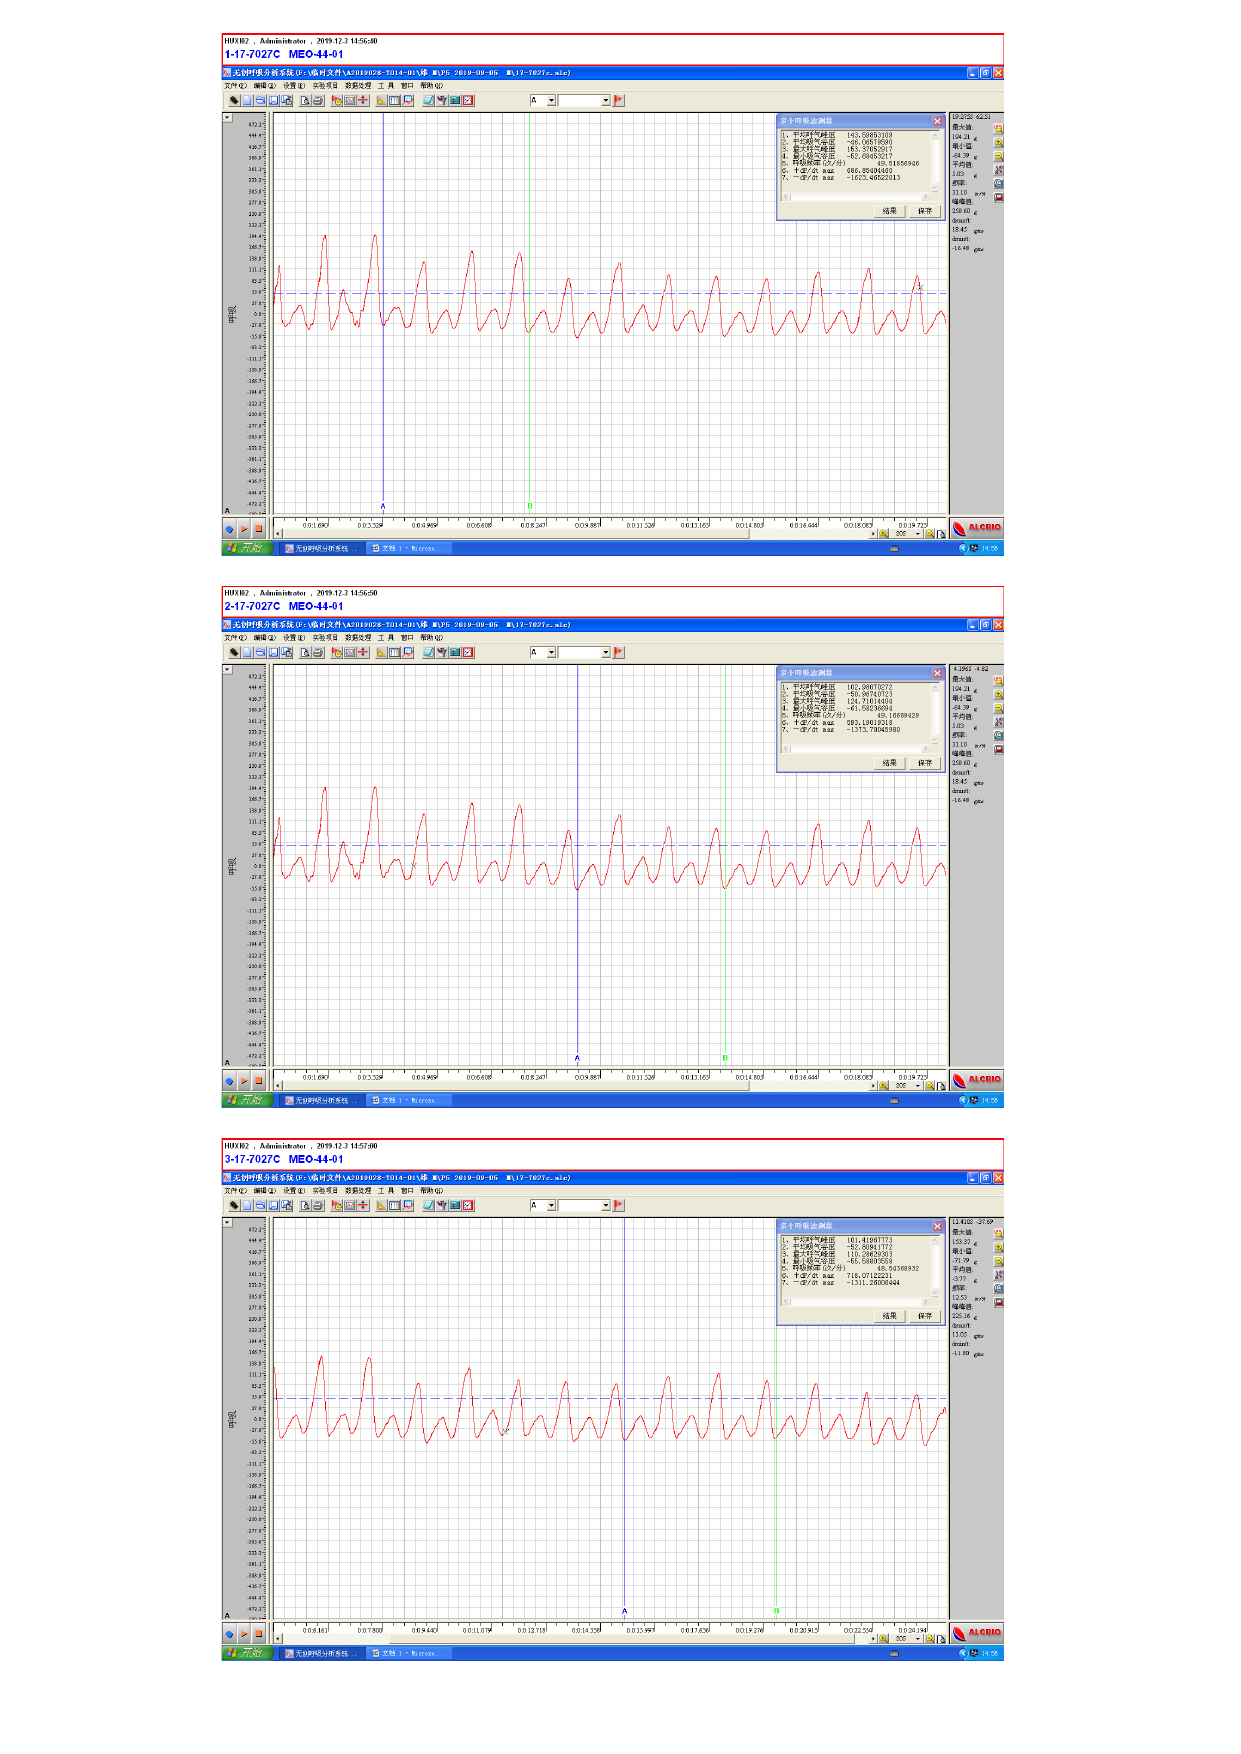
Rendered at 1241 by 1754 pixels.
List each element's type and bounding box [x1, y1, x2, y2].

picture [221, 586, 1004, 1108]
picture [221, 33, 1004, 556]
picture [221, 1138, 1004, 1661]
